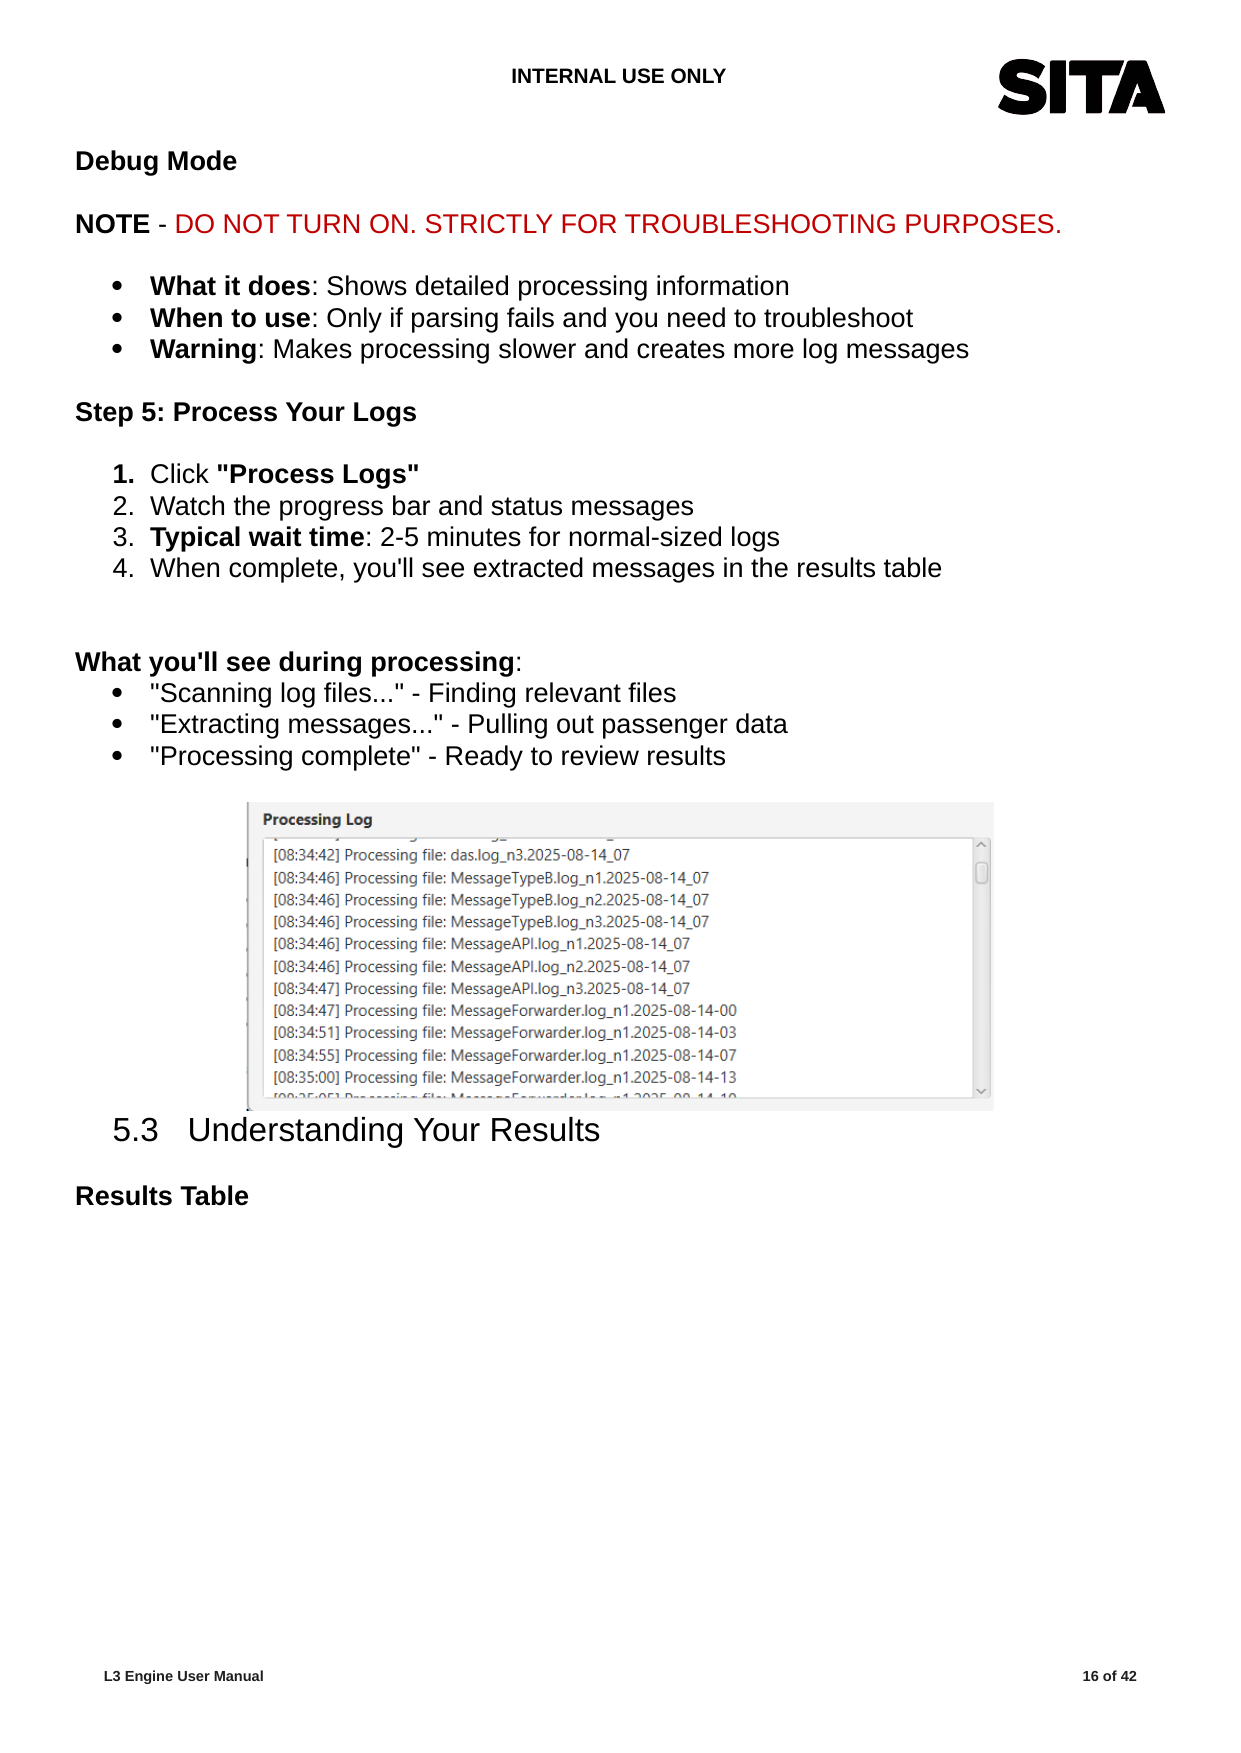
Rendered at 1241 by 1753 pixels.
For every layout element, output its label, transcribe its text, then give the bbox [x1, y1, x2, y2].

picture [246, 802, 994, 1111]
title Click "Process Logs" [112, 458, 1165, 489]
title "Processing complete" - Ready to review results [112, 740, 1165, 771]
title What you'll see during processing: [75, 646, 1165, 677]
title Typical wait time: 2-5 minutes for normal-sized logs [112, 521, 1165, 552]
title Step 5: Process Your Logs [75, 396, 1165, 427]
title When complete, you'll see extracted messages in the results table [112, 552, 1165, 583]
title "Scanning log files..." - Finding relevant files [112, 677, 1165, 708]
title Results Table [75, 1180, 1165, 1211]
title When to use: Only if parsing fails and you need to troubleshoot [112, 302, 1165, 333]
title Understanding Your Results [112, 1110, 1165, 1149]
title NOTE - DO NOT TURN ON. STRICTLY FOR TROUBLESHOOTING PURPOSES. [75, 208, 1165, 239]
title What it does: Shows detailed processing information [112, 270, 1165, 302]
title Warning: Makes processing slower and creates more log messages [112, 333, 1165, 364]
title Debug Mode [75, 145, 1165, 177]
title Watch the progress bar and status messages [112, 489, 1165, 521]
title "Extracting messages..." - Pulling out passenger data [112, 708, 1165, 740]
